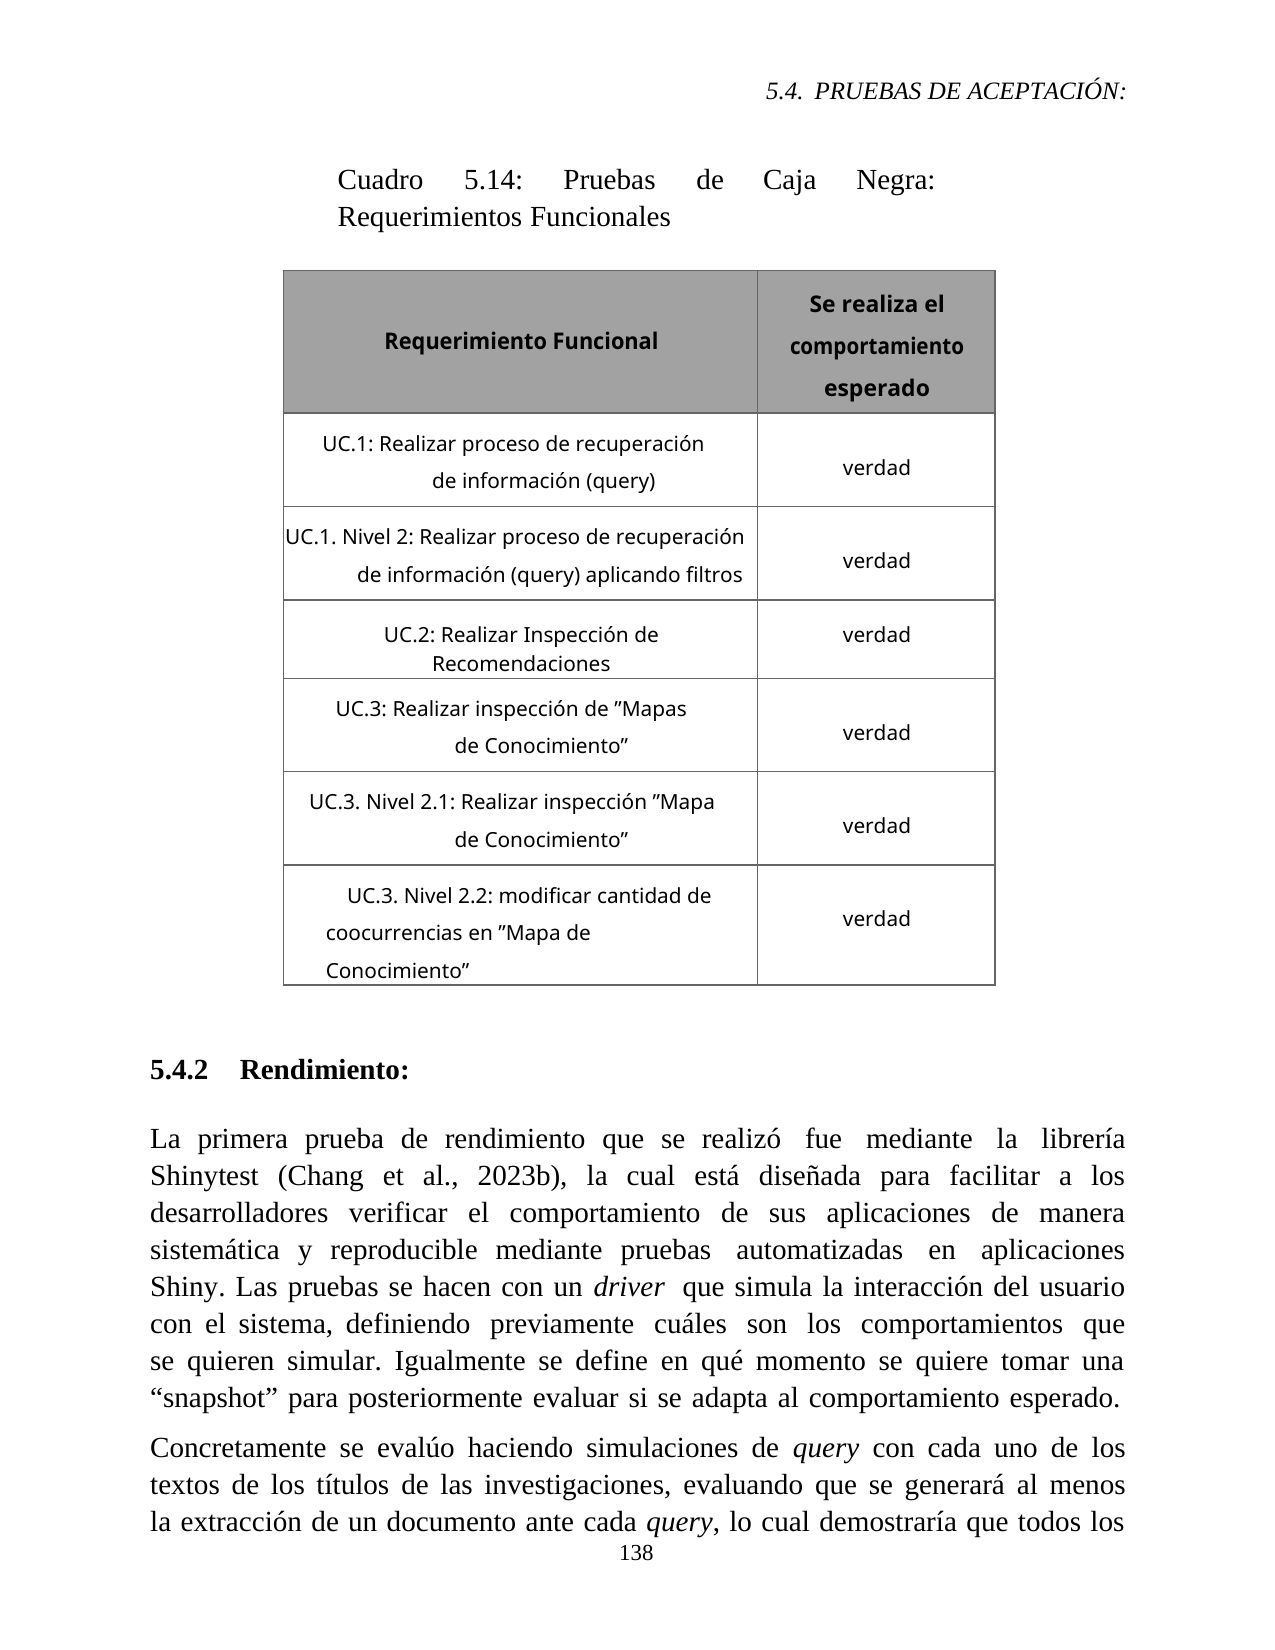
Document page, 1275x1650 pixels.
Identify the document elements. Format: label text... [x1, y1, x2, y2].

text La primera prueba de rendimiento que se realizó fue mediante la librería Shinytest (Chang et al., 2023b), la cual está diseñada para facilitar a los desarrolladores verificar el comportamiento de sus aplicaciones de manera sistemática y reproducible mediante pruebas automatizadas en aplicaciones Shiny. Las pruebas se hacen con un driver que simula la interacción del usuario con el sistema, definiendo previamente cuáles son los comportamientos que se quieren simular. Igualmente se define en qué momento se quiere tomar una “snapshot” para posteriormente evaluar si se adapta al comportamiento esperado. [150, 1122, 1125, 1413]
table_cell verdad [758, 414, 994, 506]
list Rendimiento: [150, 1052, 1275, 1085]
table_cell verdad [758, 601, 994, 677]
table_header Se realiza el comportamiento esperado [758, 271, 994, 412]
table_cell verdad [758, 507, 994, 599]
table_cell UC.3. Nivel 2.1: Realizar inspección ”Mapa de Conocimiento” [284, 772, 757, 864]
table_cell UC.1. Nivel 2: Realizar proceso de recuperación de información (query) aplicando ﬁltros [284, 507, 757, 599]
text Concretamente se evalúo haciendo simulaciones de query con cada uno de los textos de los títulos de las investigaciones, evaluando que se generará al menos la extracción de un documento ante cada query, lo cual demostraría que todos los [150, 1430, 1126, 1537]
table_cell verdad [758, 866, 994, 984]
text Cuadro 5.14: Pruebas de Caja Negra: Requerimientos Funcionales [337, 162, 938, 232]
table_header Requerimiento Funcional [284, 271, 757, 412]
table_cell verdad [758, 679, 994, 771]
text 5.4. PRUEBAS DE ACEPTACIÓN: [766, 76, 1275, 105]
table_cell UC.3: Realizar inspección de ”Mapas de Conocimiento” [284, 679, 757, 771]
table_cell UC.3. Nivel 2.2: modiﬁcar cantidad de coocurrencias en ”Mapa de Conocimiento” [284, 866, 757, 984]
table_cell UC.2: Realizar Inspección de Recomendaciones [284, 601, 757, 677]
table_cell UC.1: Realizar proceso de recuperación de información (query) [284, 414, 757, 506]
table_cell verdad [758, 772, 994, 864]
